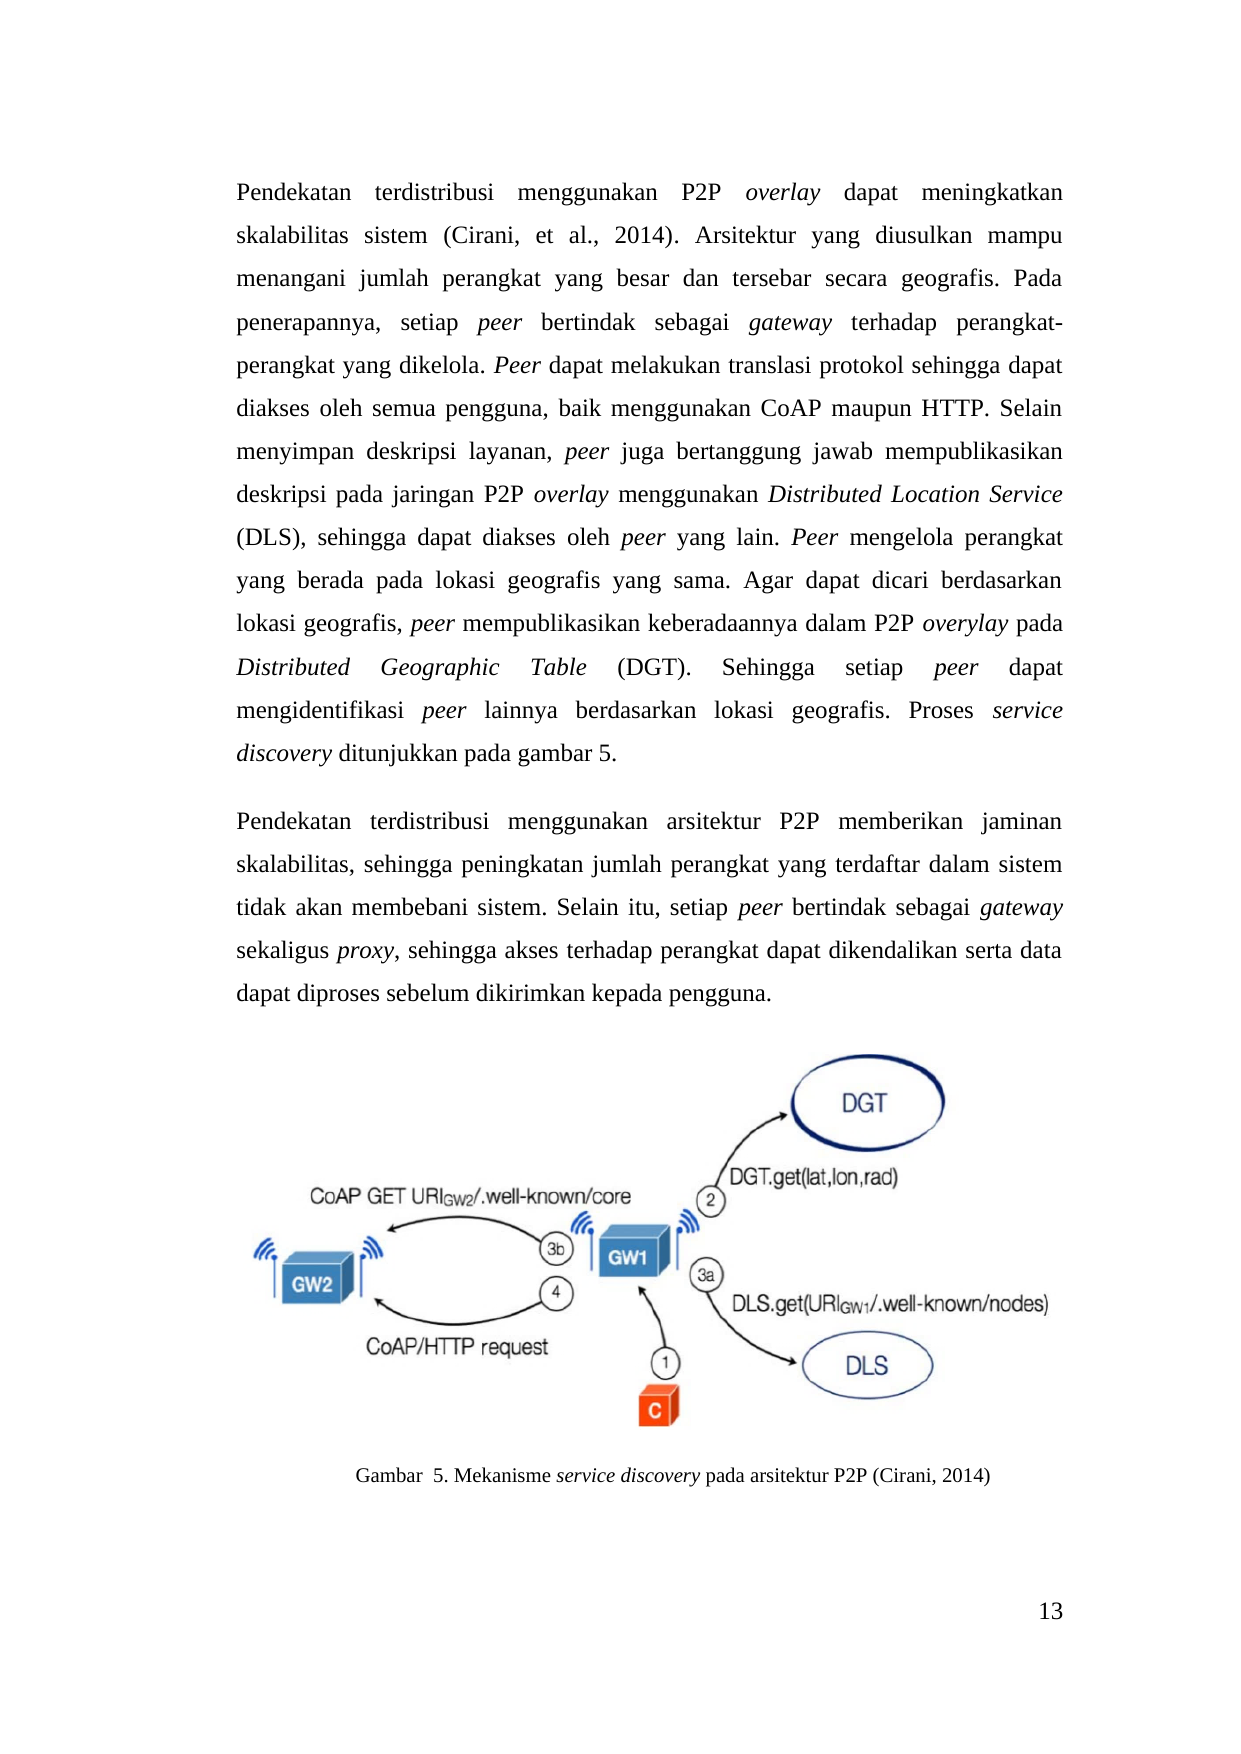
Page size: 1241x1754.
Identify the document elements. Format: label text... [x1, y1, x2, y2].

text Pendekatan terdistribusi menggunakan P2P overlay dapat meningkatkan skalabilitas sistem. Arsitektur yang diusulkan mampu menangani jumlah perangkat yang besar dan tersebar secara geografis. Pada penerapannya, setiap peer bertindak sebagai gateway terhadap perangkat-perangkat yang dikelola. Peer dapat melakukan translasi protokol sehingga dapat diakses oleh semua pengguna, baik menggunakan CoAP maupun HTTP. Selain menyimpan deskripsi layanan, peer juga bertanggung jawab mempublikasikan deskripsi pada jaringan P2P overlay menggunakan Distributed Location Service (DLS), sehingga dapat diakses oleh peer yang lain. Peer mengelola perangkat yang berada pada lokasi geografis yang sama. Agar dapat dicari berdasarkan lokasi geografis, peer mempublikasikan keberadaannya dalam P2P overylay pada Distributed Geographic Table (DGT). Sehingga setiap peer dapat mengidentifikasi peer lainnya berdasarkan lokasi geografis. Proses service discovery ditunjukkan pada gambar 5. [236, 177, 1063, 767]
text Pendekatan terdistribusi menggunakan arsitektur P2P memberikan jaminan skalabilitas, sehingga peningkatan jumlah perangkat yang terdaftar dalam sistem tidak akan membebani sistem. Selain itu, setiap peer bertindak sebagai gateway sekaligus proxy, sehingga akses terhadap perangkat dapat dikendalikan serta data dapat diproses sebelum dikirimkan kepada pengguna. [236, 806, 1063, 1007]
picture [242, 1046, 1057, 1437]
